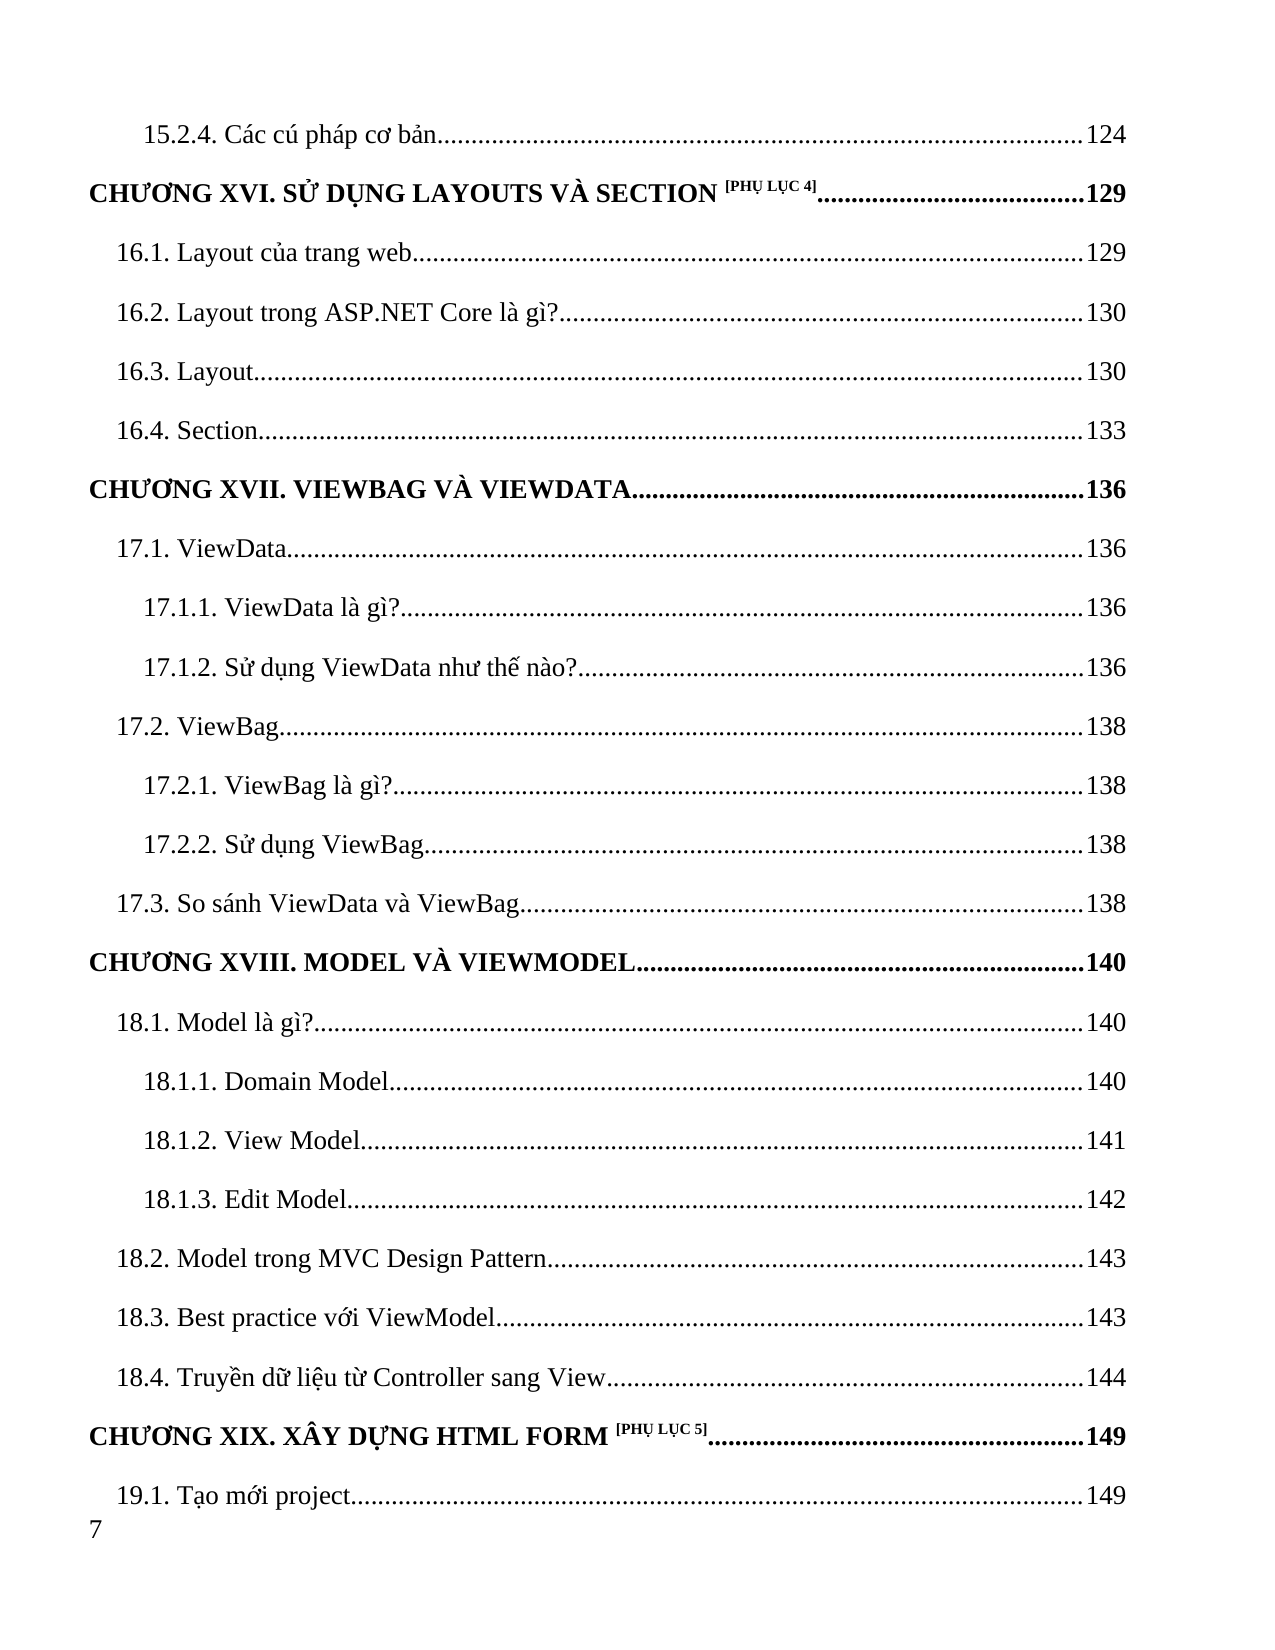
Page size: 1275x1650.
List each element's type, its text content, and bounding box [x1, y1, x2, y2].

text Chương XIX. Xây dựng HTML Form [Phụ lục 5] 149 [89, 1420, 1127, 1451]
text 19.1. Tạo mới project 149 [116, 1479, 1127, 1510]
text 17.1.2. Sử dụng ViewData như thế nào? 136 [143, 651, 1127, 682]
text 17.2.1. ViewBag là gì? 138 [143, 769, 1127, 800]
text 16.2. Layout trong ASP.NET Core là gì? 130 [116, 296, 1127, 327]
text 17.2.2. Sử dụng ViewBag 138 [143, 828, 1127, 859]
text Chương XVIII. Model và ViewModel 140 [89, 946, 1127, 978]
text 18.1.1. Domain Model 140 [143, 1065, 1127, 1096]
text 17.1.1. ViewData là gì? 136 [143, 591, 1127, 623]
text 16.4. Section 133 [116, 414, 1127, 445]
text 18.3. Best practice với ViewModel 143 [116, 1301, 1127, 1333]
text Chương XVI. Sử dụng Layouts và Section [Phụ lục 4] 129 [89, 177, 1127, 208]
text 17.2. ViewBag 138 [116, 710, 1127, 741]
text 15.2.4. Các cú pháp cơ bản 124 [143, 118, 1127, 149]
text 18.1. Model là gì? 140 [116, 1006, 1127, 1037]
text 16.3. Layout 130 [116, 355, 1127, 386]
text 17.3. So sánh ViewData và ViewBag 138 [116, 887, 1127, 918]
text 18.2. Model trong MVC Design Pattern 143 [116, 1242, 1127, 1273]
text 18.4. Truyền dữ liệu từ Controller sang View 144 [116, 1361, 1127, 1392]
text 17.1. ViewData 136 [116, 532, 1127, 563]
text Chương XVII. ViewBag và ViewData 136 [89, 473, 1127, 504]
text 16.1. Layout của trang web 129 [116, 236, 1127, 268]
text 18.1.3. Edit Model 142 [143, 1183, 1127, 1214]
text 18.1.2. View Model 141 [143, 1124, 1127, 1155]
